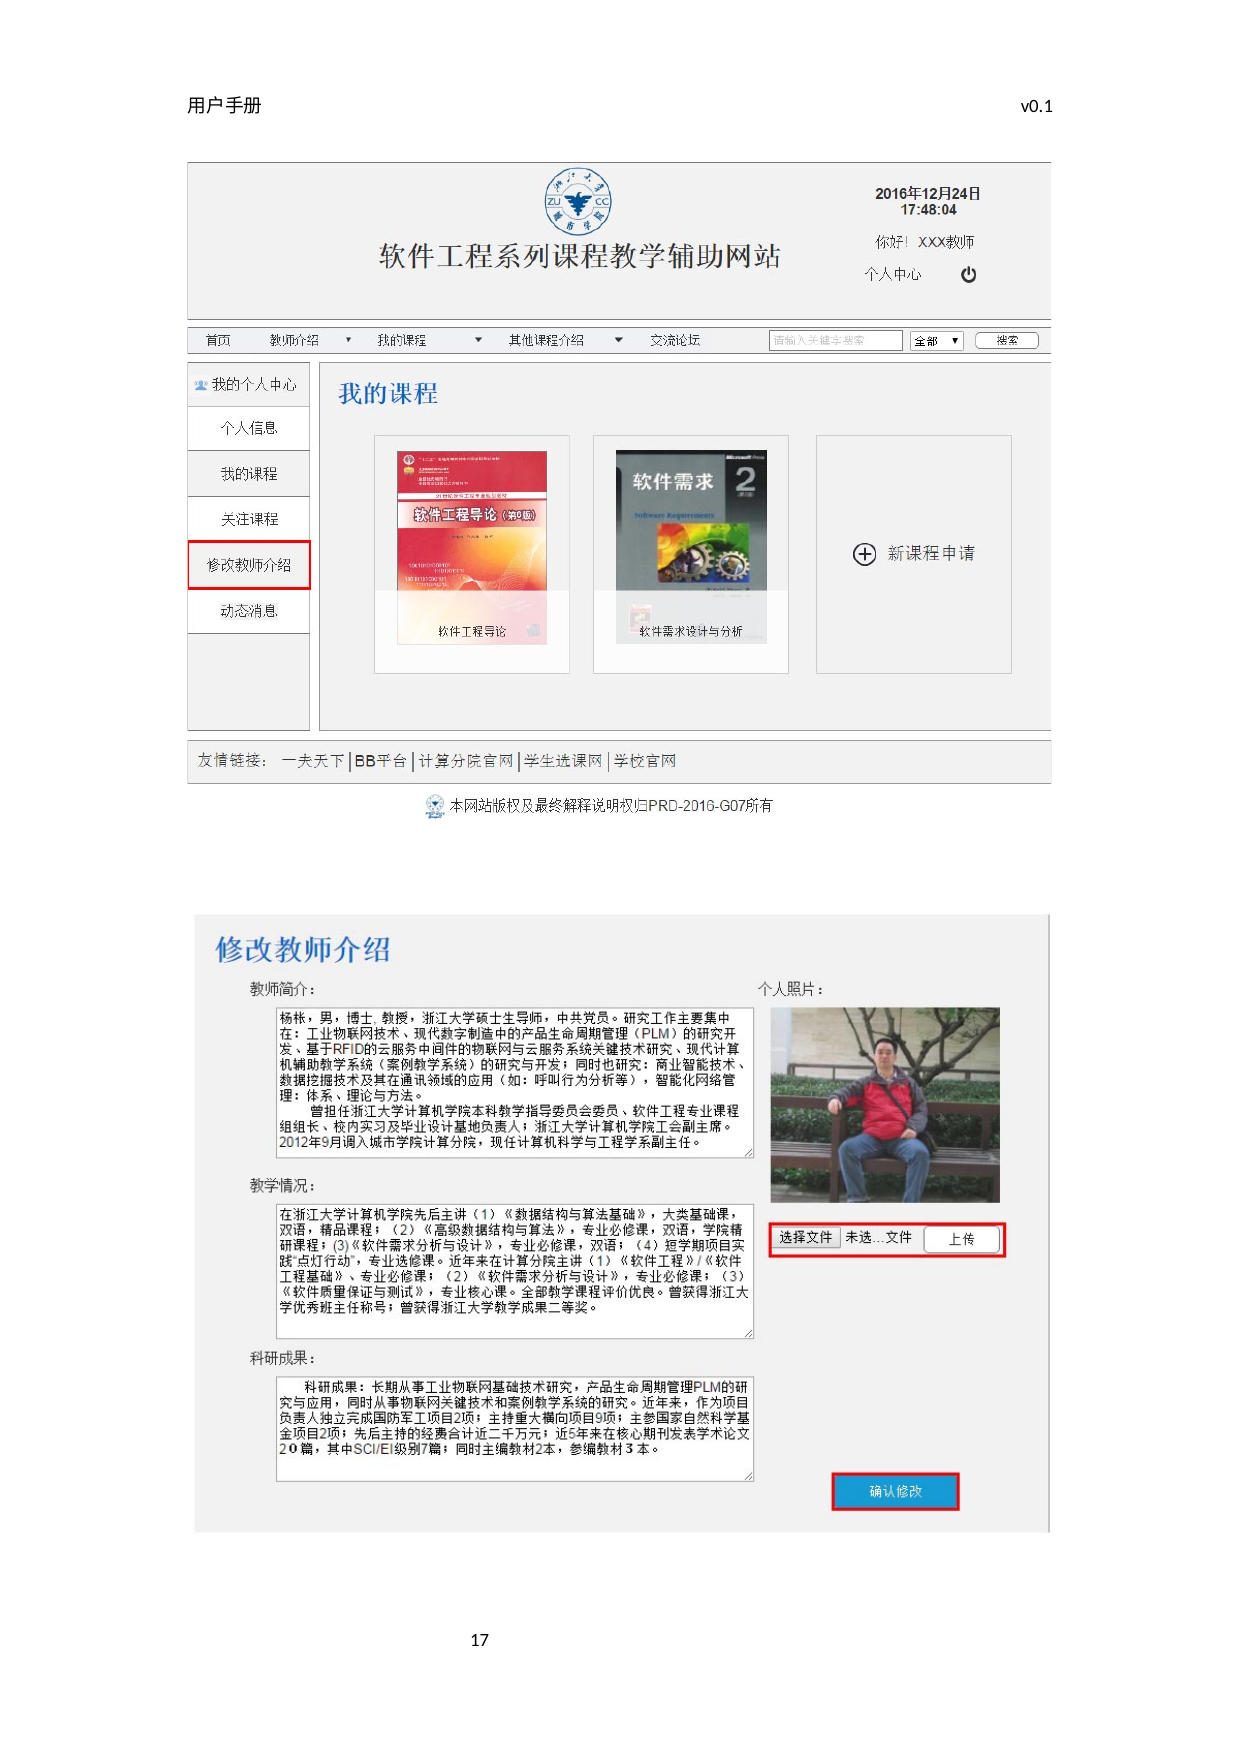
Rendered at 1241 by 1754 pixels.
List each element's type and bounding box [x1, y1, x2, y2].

picture [187, 909, 1053, 1537]
picture [187, 162, 1052, 820]
